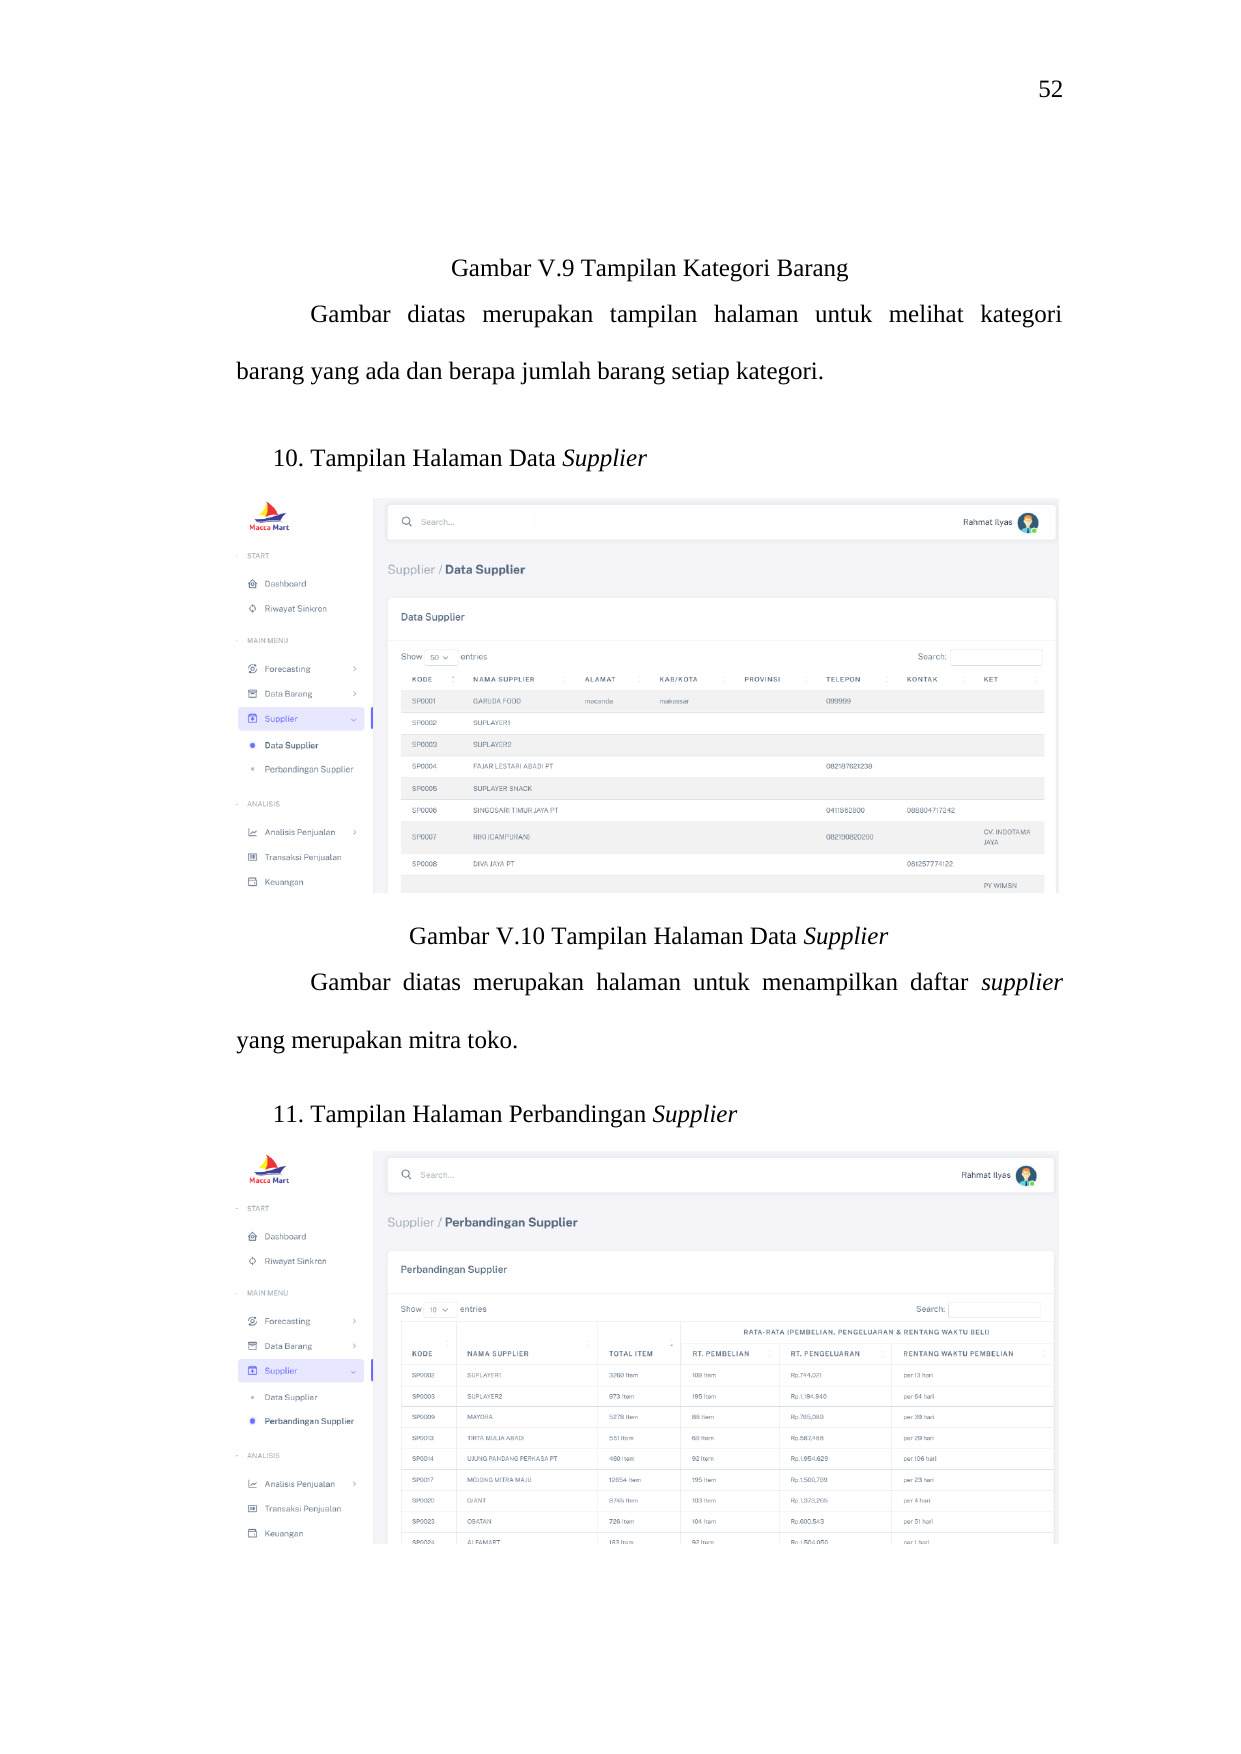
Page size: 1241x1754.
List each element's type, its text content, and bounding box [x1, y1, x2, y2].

list Tampilan Halaman Data Supplier [273, 426, 1063, 476]
text Gambar diatas merupakan tampilan halaman untuk melihat kategori barang yang ada dan berapa jumlah barang setiap kategori. [236, 299, 1063, 385]
picture [235, 498, 1060, 893]
text Gambar diatas merupakan halaman untuk menampilkan daftar supplier yang merupakan mitra toko. [236, 967, 1063, 1053]
text Gambar V.9 Tampilan Kategori Barang [236, 236, 1063, 286]
list Tampilan Halaman Perbandingan Supplier [273, 1082, 1063, 1132]
picture [235, 1151, 1060, 1544]
